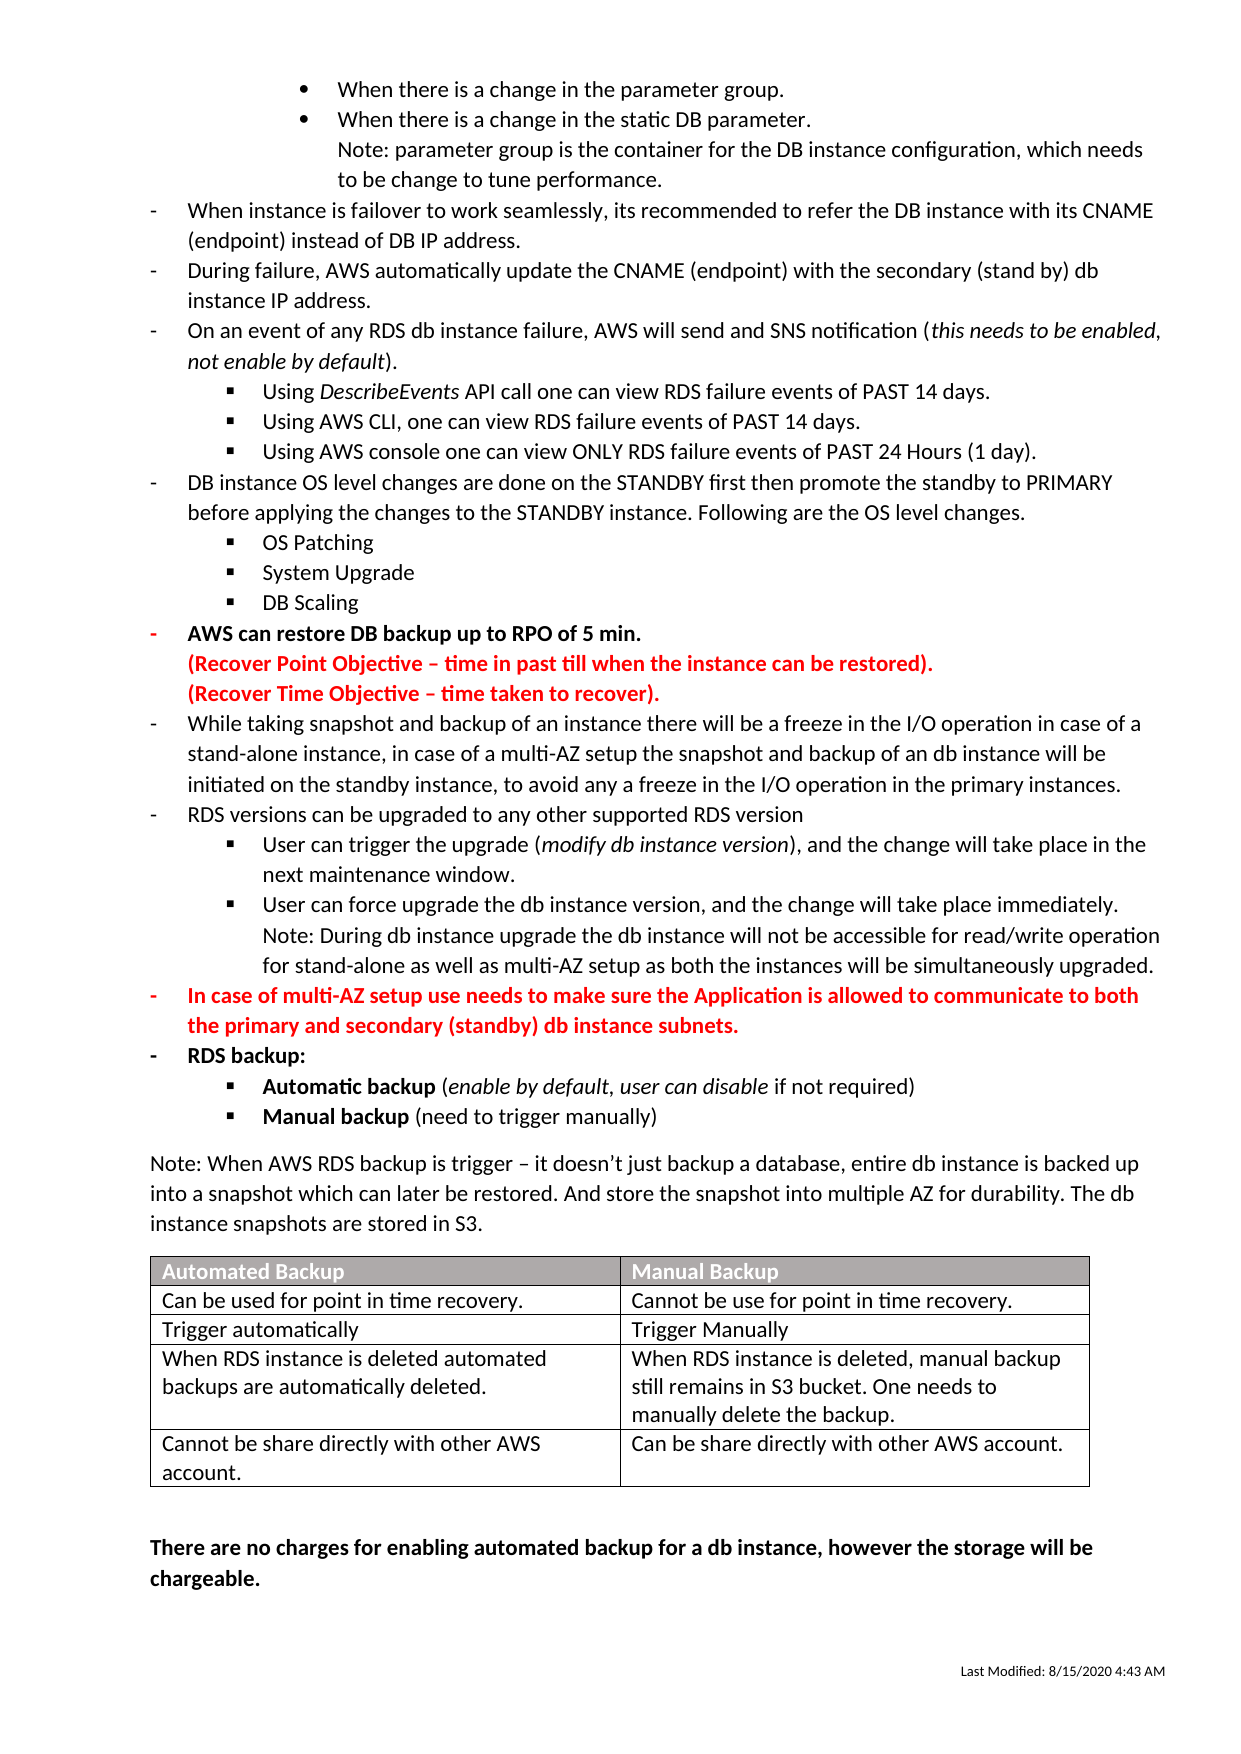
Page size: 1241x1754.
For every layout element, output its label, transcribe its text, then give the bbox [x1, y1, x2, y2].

list Using AWS CLI, one can view RDS failure events of PAST 14 days. [225, 407, 1165, 435]
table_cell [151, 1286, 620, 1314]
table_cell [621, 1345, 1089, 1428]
list Using DescribeEvents API call one can view RDS failure events of PAST 14 days. [225, 377, 1165, 405]
list User can trigger the upgrade (modify db instance version), and the change will take place in the next maintenance window. [225, 830, 1165, 888]
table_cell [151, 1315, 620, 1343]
list Note: During db instance upgrade the db instance will not be accessible for read/write operation for stand-alone as well as multi-AZ setup as both the instances will be simultaneously upgraded. [262, 921, 1165, 979]
list On an event of any RDS db instance failure, AWS will send and SNS notification (this needs to be enabled, not enable by default). [150, 317, 1165, 375]
text Note: When AWS RDS backup is trigger – it doesn’t just backup a database, entire db instance is backed up into a snapshot which can later be restored. And store the snapshot into multiple AZ for durability. The db instance snapshots are stored in S3. [150, 1149, 1165, 1237]
list RDS versions can be upgraded to any other supported RDS version [150, 800, 1165, 828]
list OS Patching [225, 528, 1165, 556]
list During failure, AWS automatically update the CNAME (endpoint) with the secondary (stand by) db instance IP address. [150, 256, 1165, 314]
list Note: parameter group is the container for the DB instance configuration, which needs to be change to tune performance. [337, 135, 1165, 194]
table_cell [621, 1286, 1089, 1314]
list While taking snapshot and backup of an instance there will be a freeze in the I/O operation in case of a stand-alone instance, in case of a multi-AZ setup the snapshot and backup of an db instance will be initiated on the standby instance, to avoid any a freeze in the I/O operation in the primary instances. [150, 709, 1165, 798]
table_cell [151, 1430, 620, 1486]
list DB Scaling [225, 588, 1165, 617]
list System Upgrade [225, 558, 1165, 586]
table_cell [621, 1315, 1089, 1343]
list (Recover Point Objective – time in past till when the instance can be restored). [187, 649, 1165, 677]
list When there is a change in the parameter group. [300, 75, 1165, 103]
list (Recover Time Objective – time taken to recover). [187, 679, 1165, 707]
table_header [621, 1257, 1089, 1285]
list When instance is failover to work seamlessly, its recommended to refer the DB instance with its CNAME (endpoint) instead of DB IP address. [150, 196, 1165, 254]
text There are no charges for enabling automated backup for a db instance, however the storage will be chargeable. [150, 1533, 1165, 1592]
list In case of multi-AZ setup use needs to make sure the Application is allowed to communicate to both the primary and secondary (standby) db instance subnets. [150, 981, 1165, 1039]
list Using AWS console one can view ONLY RDS failure events of PAST 24 Hours (1 day). [225, 437, 1165, 466]
list Manual backup (need to trigger manually) [225, 1102, 1165, 1130]
list When there is a change in the static DB parameter. [300, 105, 1165, 133]
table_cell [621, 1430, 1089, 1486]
list RDS backup: [150, 1042, 1165, 1070]
list DB instance OS level changes are done on the STANDBY first then promote the standby to PRIMARY before applying the changes to the STANDBY instance. Following are the OS level changes. [150, 468, 1165, 526]
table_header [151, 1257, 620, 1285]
list Automatic backup (enable by default, user can disable if not required) [225, 1072, 1165, 1100]
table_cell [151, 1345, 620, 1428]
list AWS can restore DB backup up to RPO of 5 min. [150, 619, 1165, 647]
list User can force upgrade the db instance version, and the change will take place immediately. [225, 891, 1165, 919]
